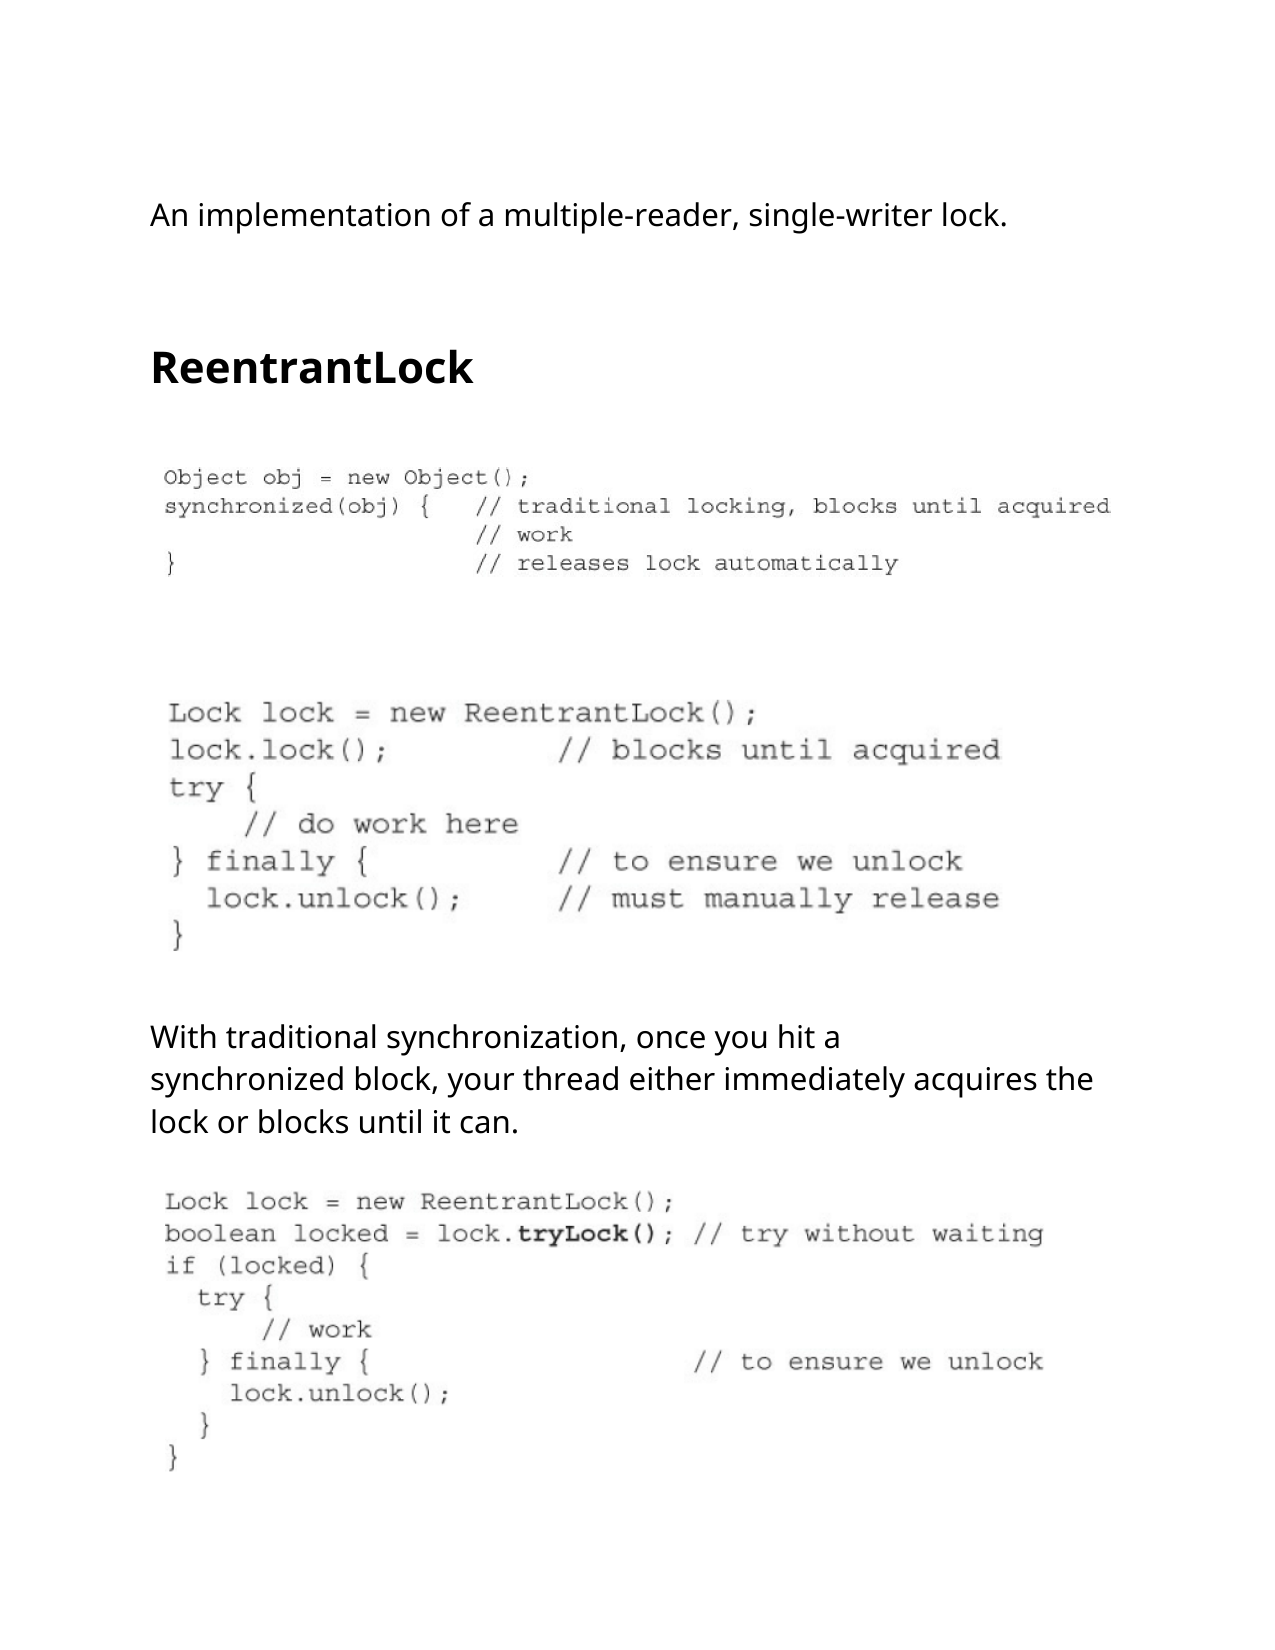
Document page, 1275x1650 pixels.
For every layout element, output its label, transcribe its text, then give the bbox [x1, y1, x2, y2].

text An implementation of a multiple-reader, single-writer lock. [150, 193, 1125, 235]
text synchronized block, your thread either immediately acquires the lock or blocks until it can. [150, 1057, 1125, 1143]
text With traditional synchronization, once you hit a [150, 1015, 1125, 1057]
text ReentrantLock [150, 337, 1125, 396]
